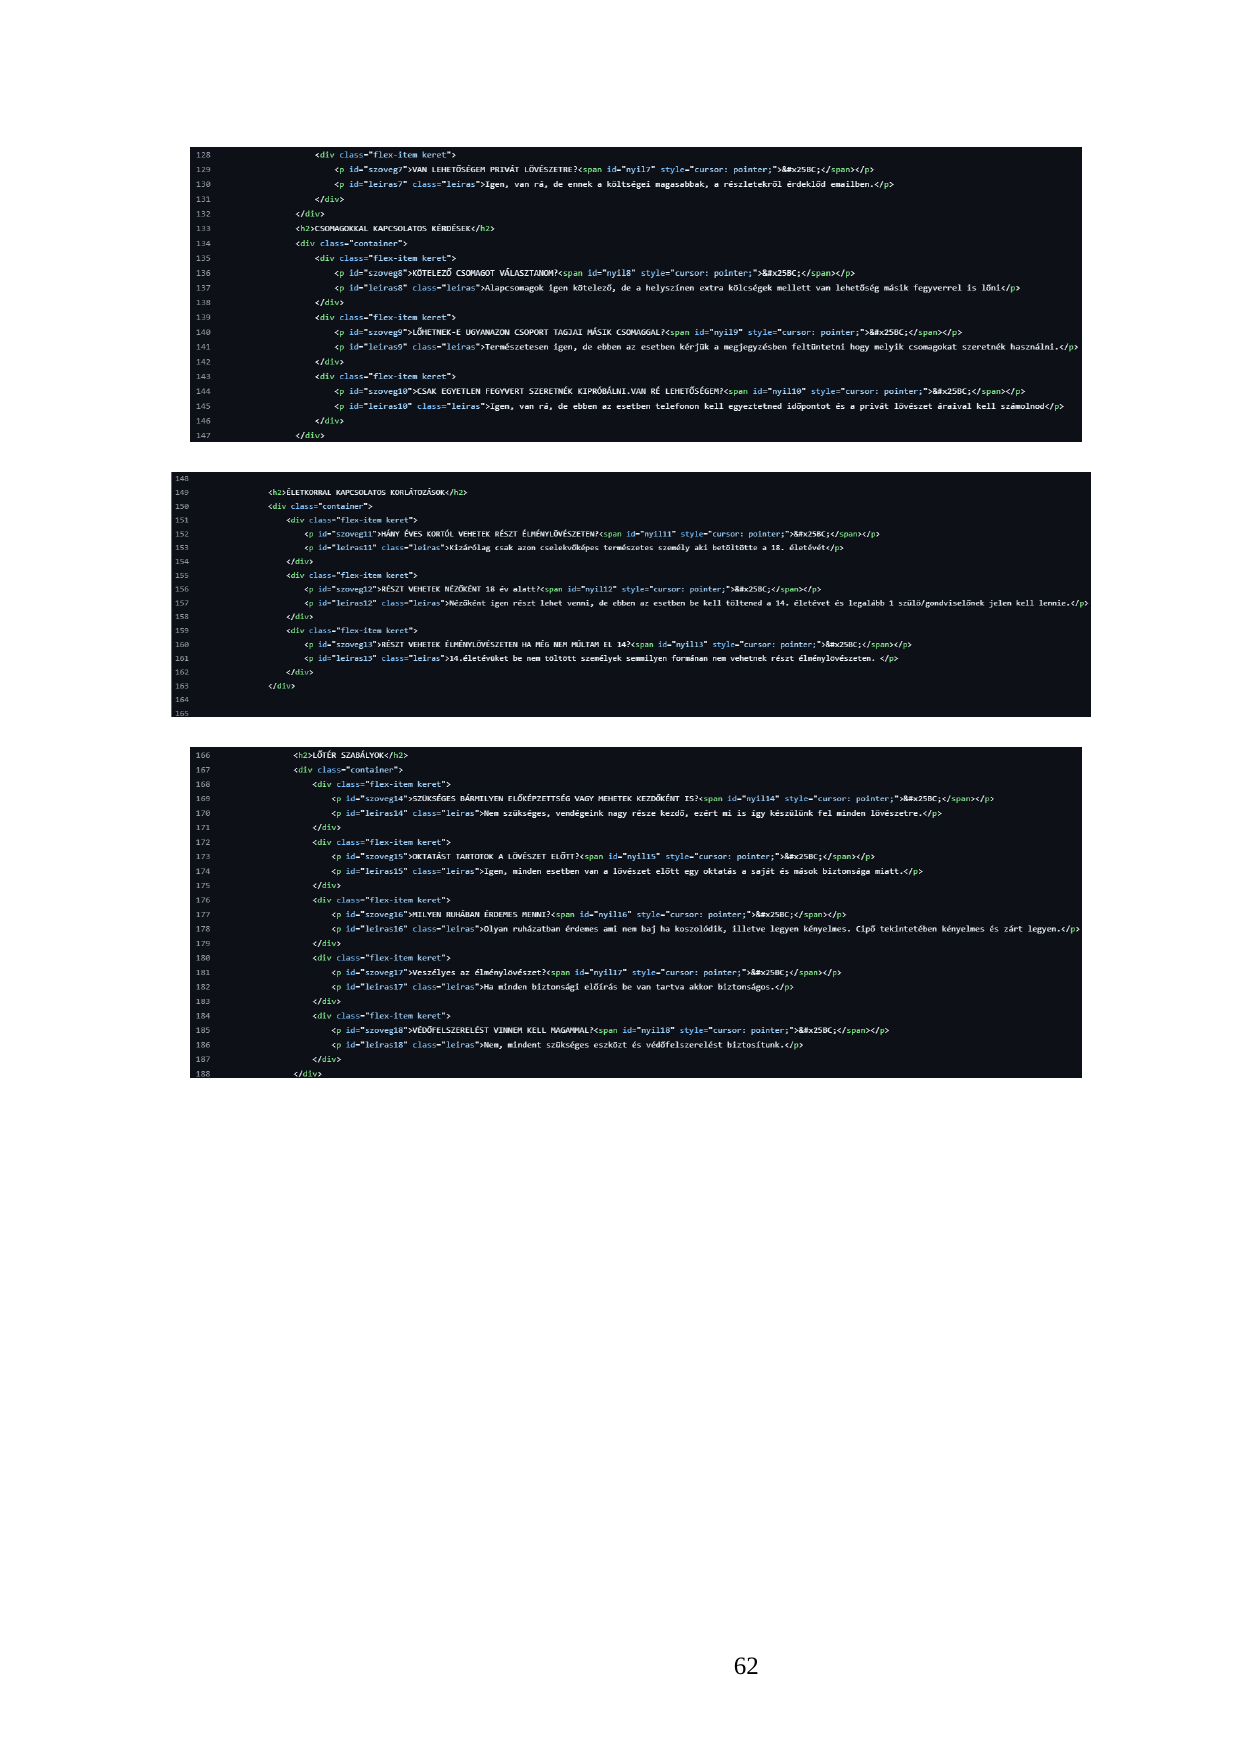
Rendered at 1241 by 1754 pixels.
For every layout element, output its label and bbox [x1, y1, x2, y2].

picture [190, 147, 1082, 442]
picture [171, 472, 1091, 717]
picture [190, 747, 1082, 1078]
